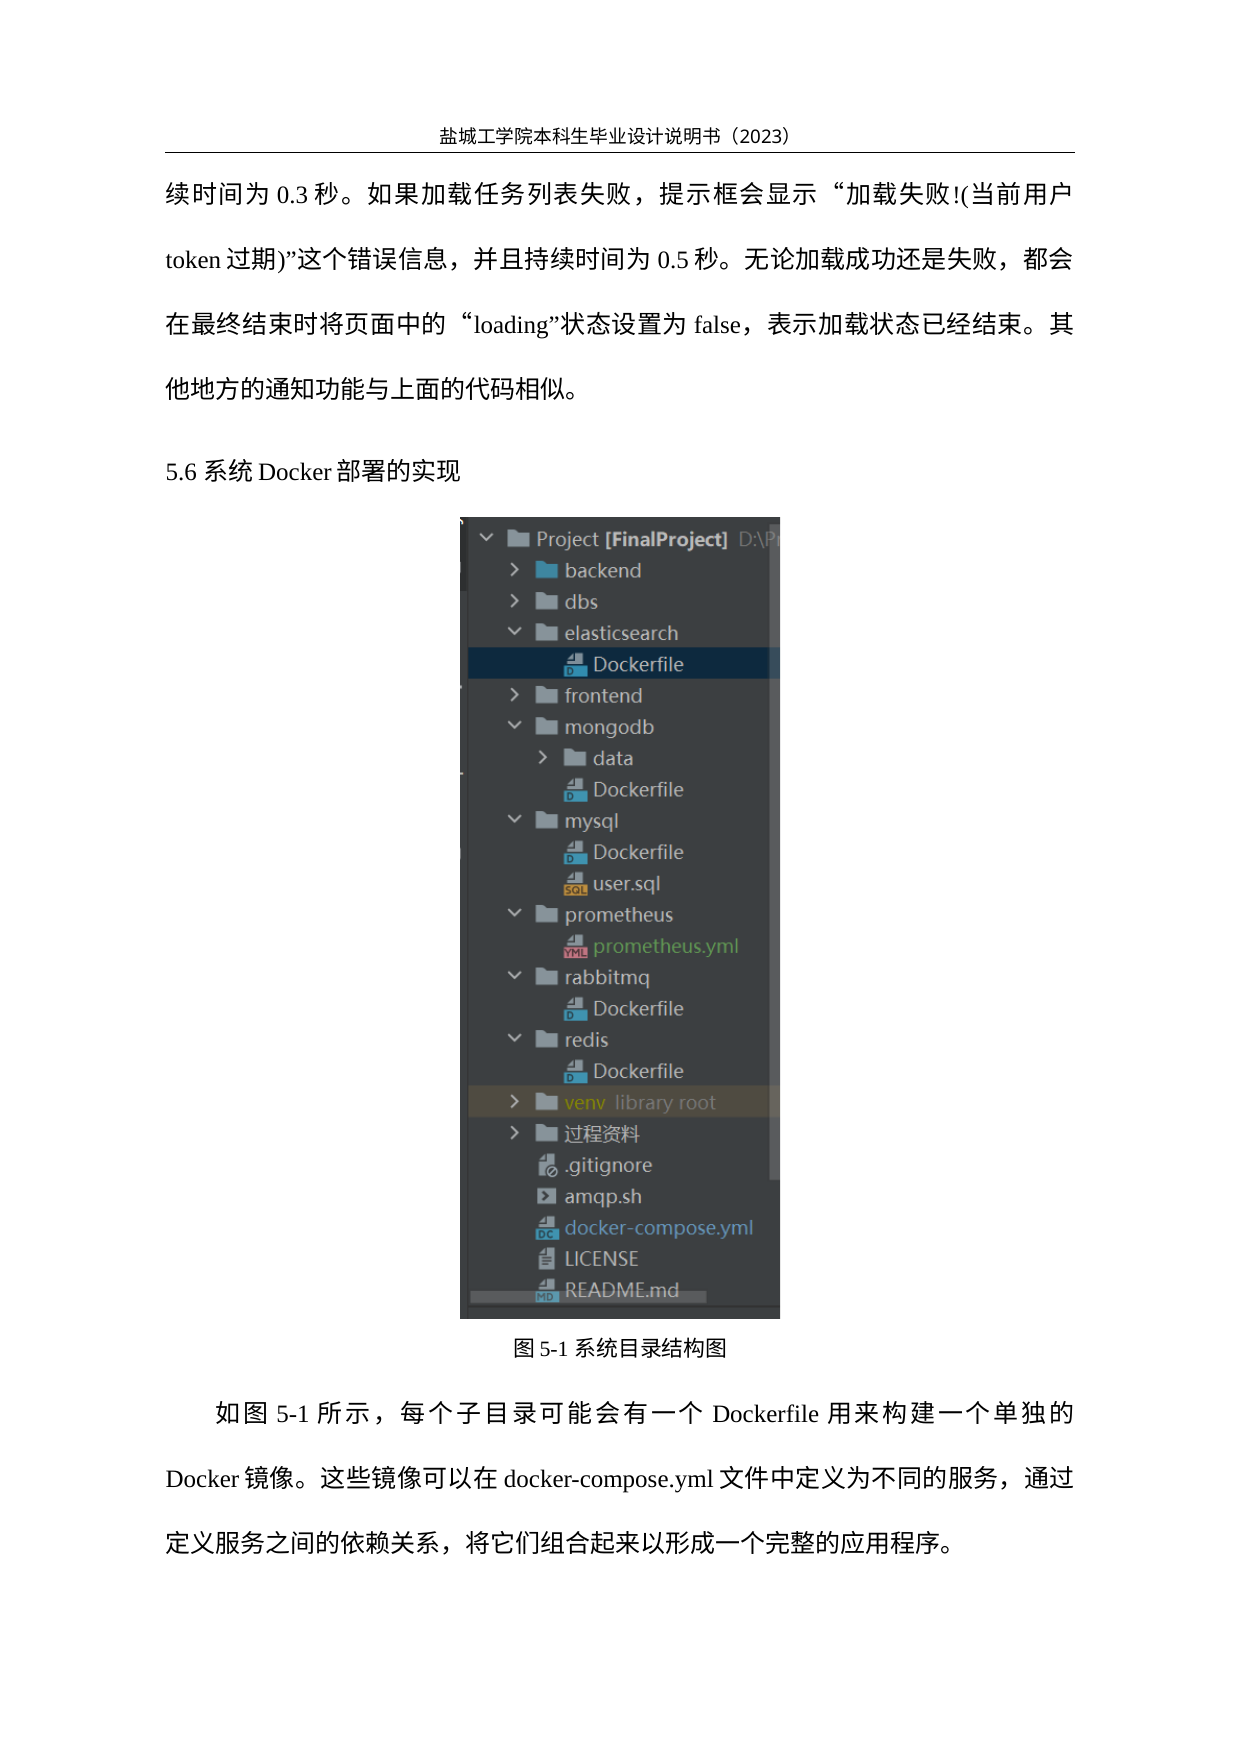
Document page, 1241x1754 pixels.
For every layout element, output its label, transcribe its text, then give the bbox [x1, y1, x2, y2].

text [165, 160, 1075, 420]
text 如图5-1所示，每个子目录可能会有一个Dockerfile用来构建一个单独的Docker镜像。这些镜像可以在docker-compose.yml文件中定义为不同的服务，通过定义服务之间的依赖关系，将它们组合起来以形成一个完整的应用程序。 [165, 1379, 1075, 1574]
picture [460, 517, 780, 1319]
text 图5-1 系统目录结构图 [165, 1330, 1075, 1363]
subtitle 5.6 系统Docker部署的实现 [165, 437, 1075, 502]
